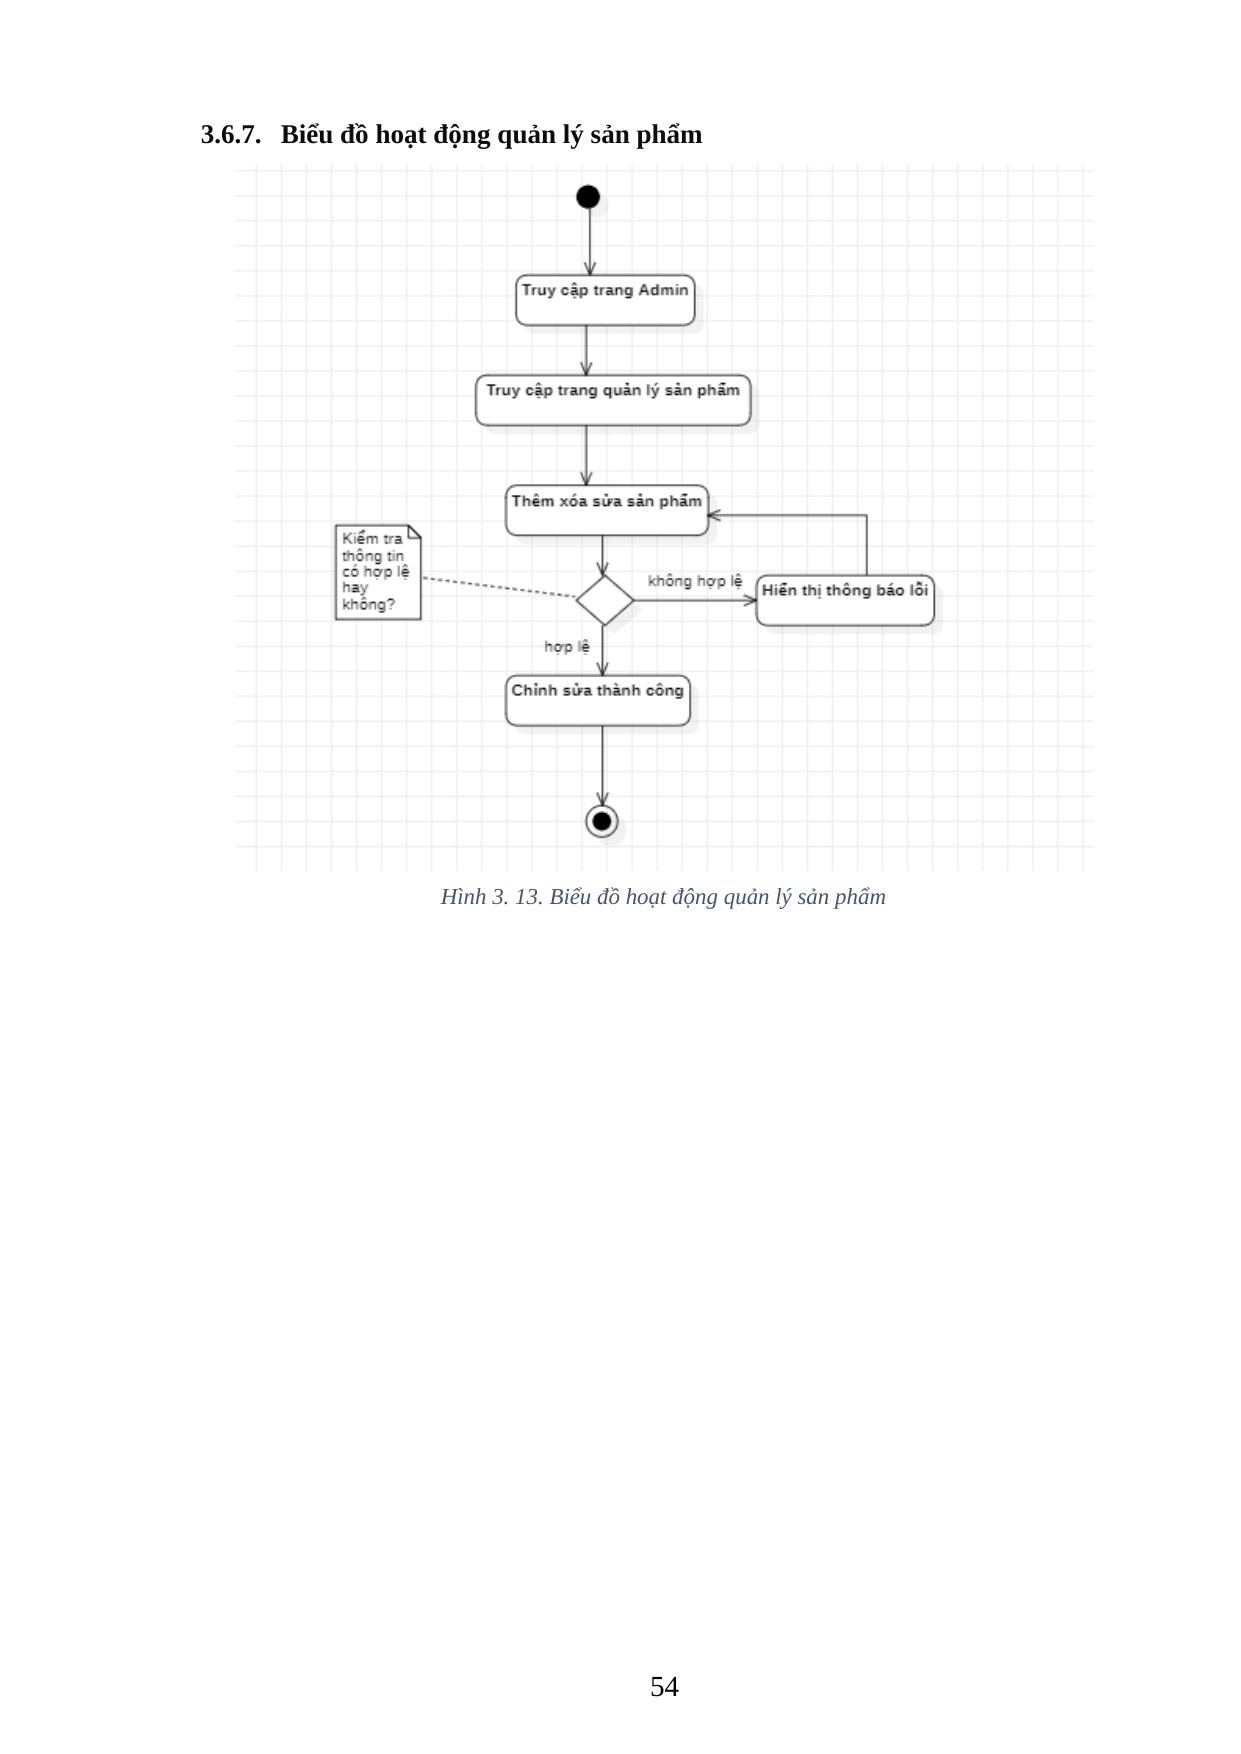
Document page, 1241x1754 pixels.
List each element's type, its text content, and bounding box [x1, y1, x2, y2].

text Biểu đồ hoạt động quản lý sản phẩm [201, 118, 1152, 149]
picture [234, 164, 1094, 871]
text Hình 3. 13. Biểu đồ hoạt động quản lý sản phẩm [177, 883, 1152, 910]
